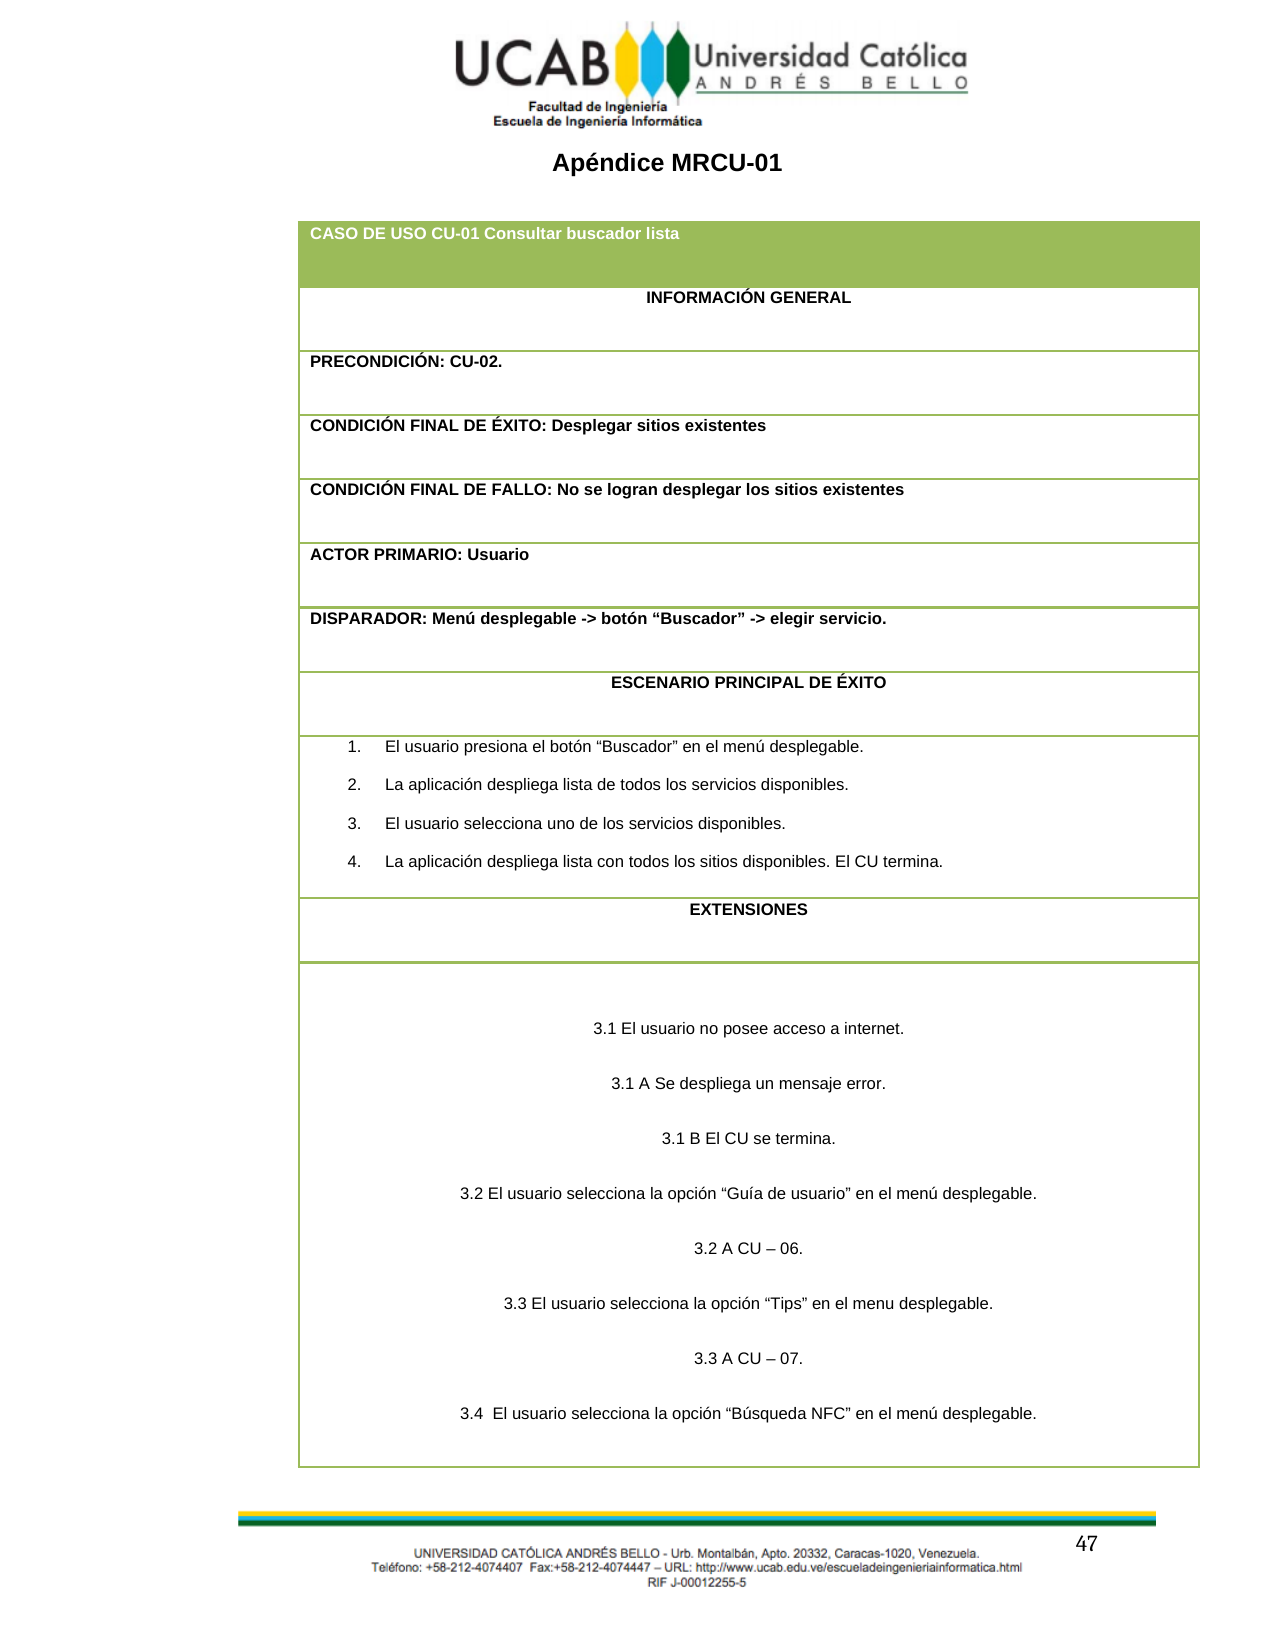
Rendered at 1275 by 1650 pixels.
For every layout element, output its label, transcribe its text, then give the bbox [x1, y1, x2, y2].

table_cell PRECONDICIÓN: CU-02. [300, 352, 1198, 414]
table_cell INFORMACIÓN GENERAL [300, 288, 1198, 350]
subtitle Apéndice MRCU-01 [236, 148, 1098, 176]
table_cell DISPARADOR: Menú desplegable -> botón “Buscador” -> elegir servicio. [300, 609, 1198, 671]
table_cell EXTENSIONES [300, 899, 1198, 961]
table_cell El usuario presiona el botón “Buscador” en el menú desplegable. La aplicación despliega lista de todos los servicios disponibles. El usuario selecciona uno de los servicios disponibles. La aplicación despliega lista con todos los sitios disponibles. El CU termina. [300, 737, 1198, 897]
table_cell ACTOR PRIMARIO: Usuario [300, 544, 1198, 606]
picture [236, 1508, 1156, 1595]
picture [414, 0, 1033, 144]
table_cell ESCENARIO PRINCIPAL DE ÉXITO [300, 673, 1198, 735]
table_cell CONDICIÓN FINAL DE FALLO: No se logran desplegar los sitios existentes [300, 480, 1198, 542]
table_header CASO DE USO CU-01 Consultar buscador lista [300, 224, 1198, 286]
table_cell CONDICIÓN FINAL DE ÉXITO: Desplegar sitios existentes [300, 416, 1198, 478]
